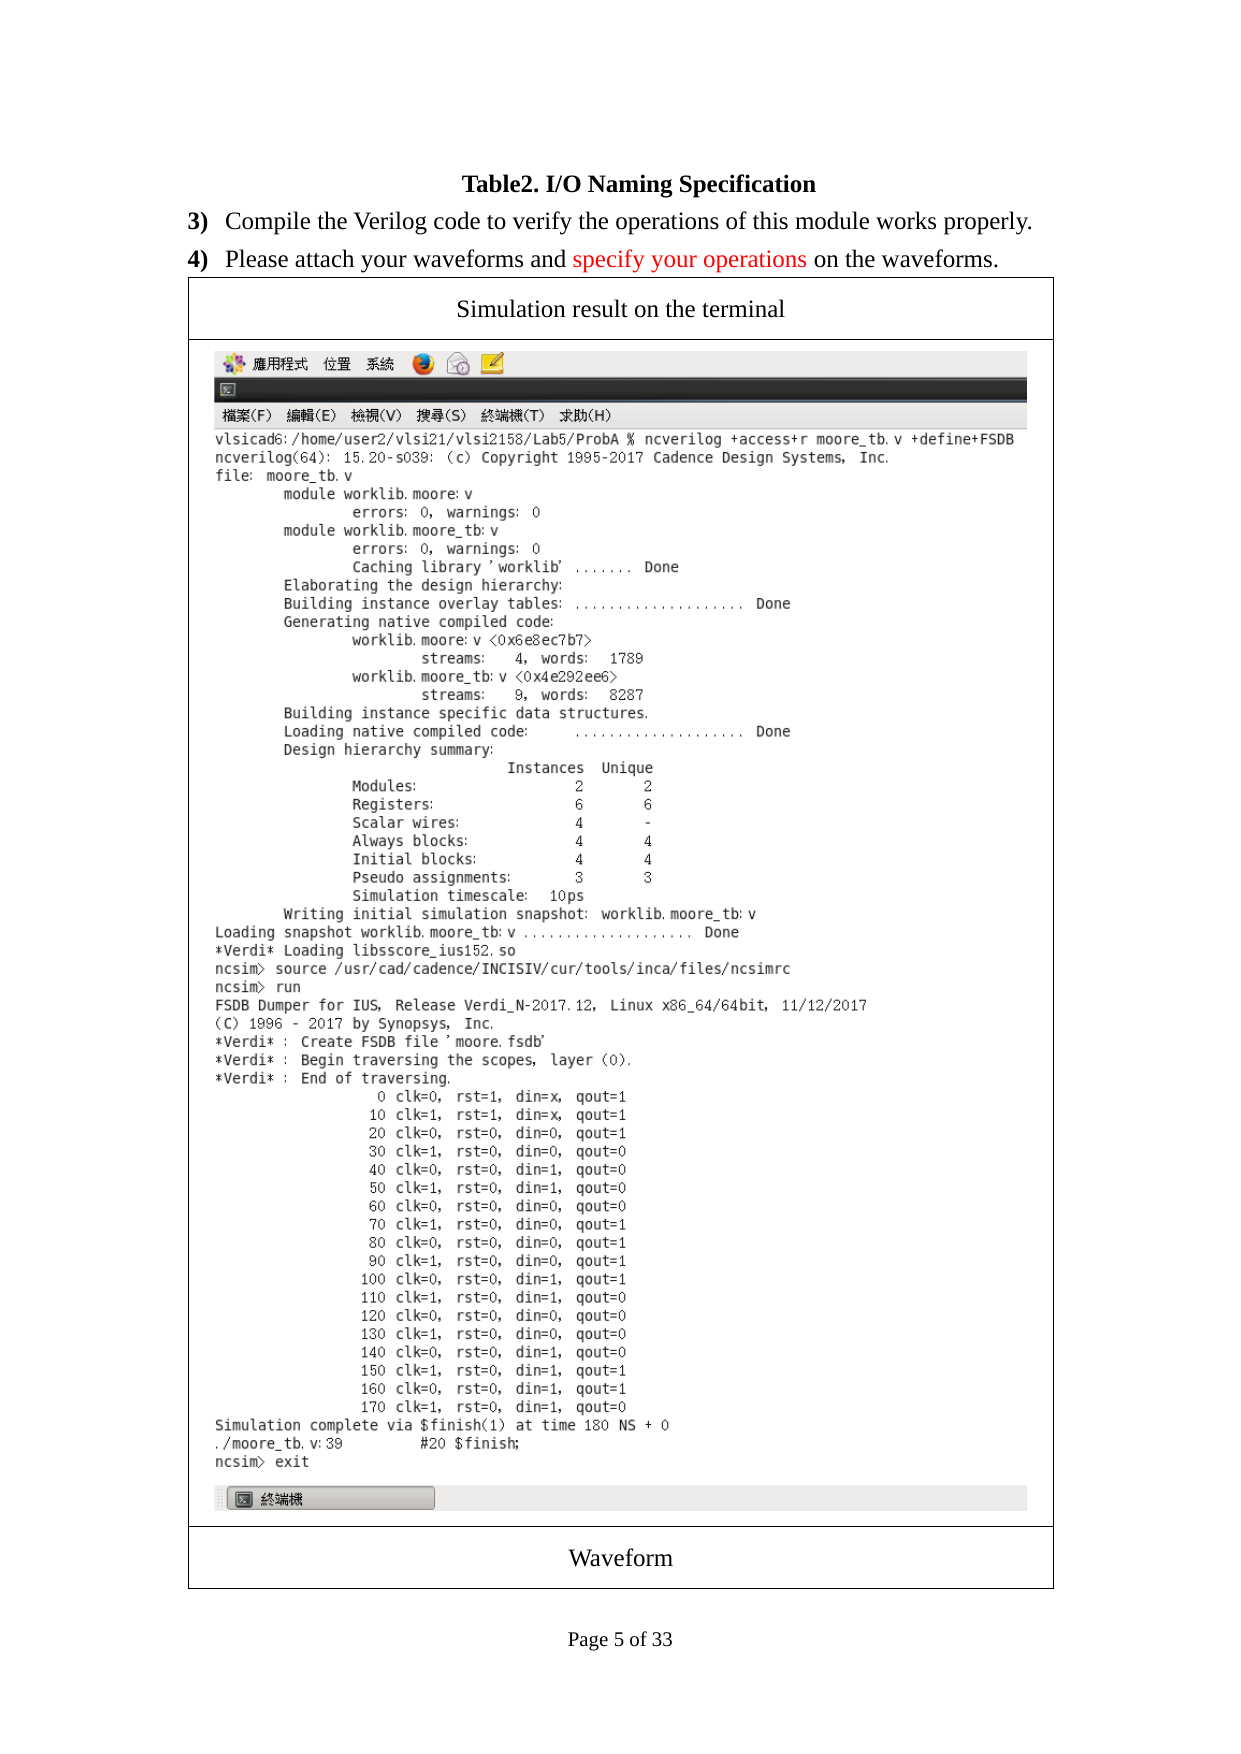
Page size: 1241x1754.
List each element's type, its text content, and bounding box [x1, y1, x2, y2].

text Compile the Verilog code to verify the operations of this module works properly. [187, 202, 1053, 239]
text Please attach your waveforms and specify your operations on the waveforms. [187, 239, 1053, 277]
table_header Simulation result on the terminal [189, 278, 1053, 339]
table_cell Waveform [189, 1527, 1053, 1588]
text Table2. I/O Naming Specification [187, 164, 1053, 202]
picture [214, 351, 1027, 1511]
table_cell [189, 340, 1053, 1526]
